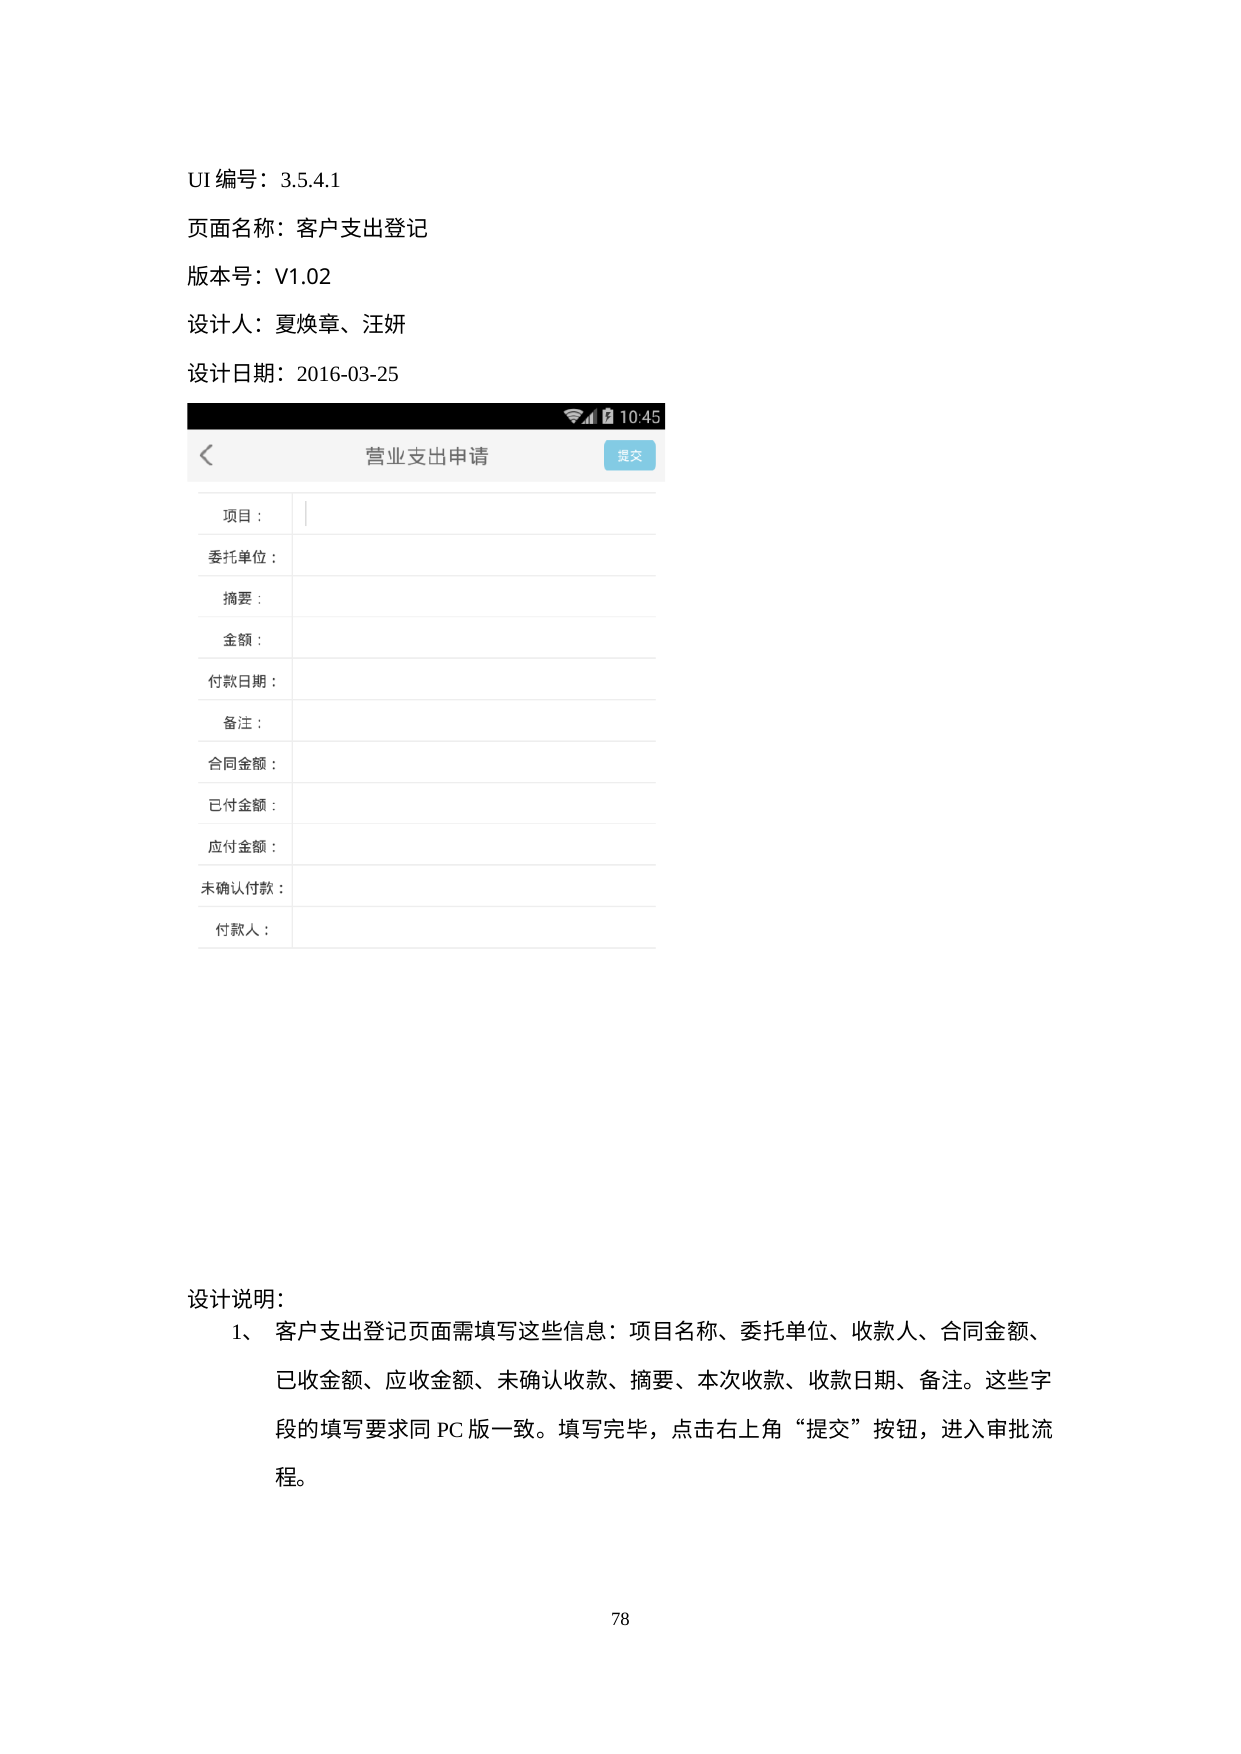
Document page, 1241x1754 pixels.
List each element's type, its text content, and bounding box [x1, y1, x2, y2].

text 设计人：夏焕章、汪妍 [187, 307, 1053, 339]
text 设计说明： [187, 1281, 1053, 1314]
list 客户支出登记页面需填写这些信息：项目名称、委托单位、收款人、合同金额、已收金额、应收金额、未确认收款、摘要、本次收款、收款日期、备注。这些字段的填写要求同PC版一致。填写完毕，点击右上角“提交”按钮，进入审批流程。 [231, 1314, 1053, 1492]
text 页面名称：客户支出登记 [187, 210, 1053, 243]
text 版本号：V1.02 [187, 259, 1053, 291]
text UI编号：3.5.4.1 [187, 162, 1053, 194]
text 设计日期：2016-03-25 [187, 355, 1053, 388]
picture [187, 403, 666, 1257]
